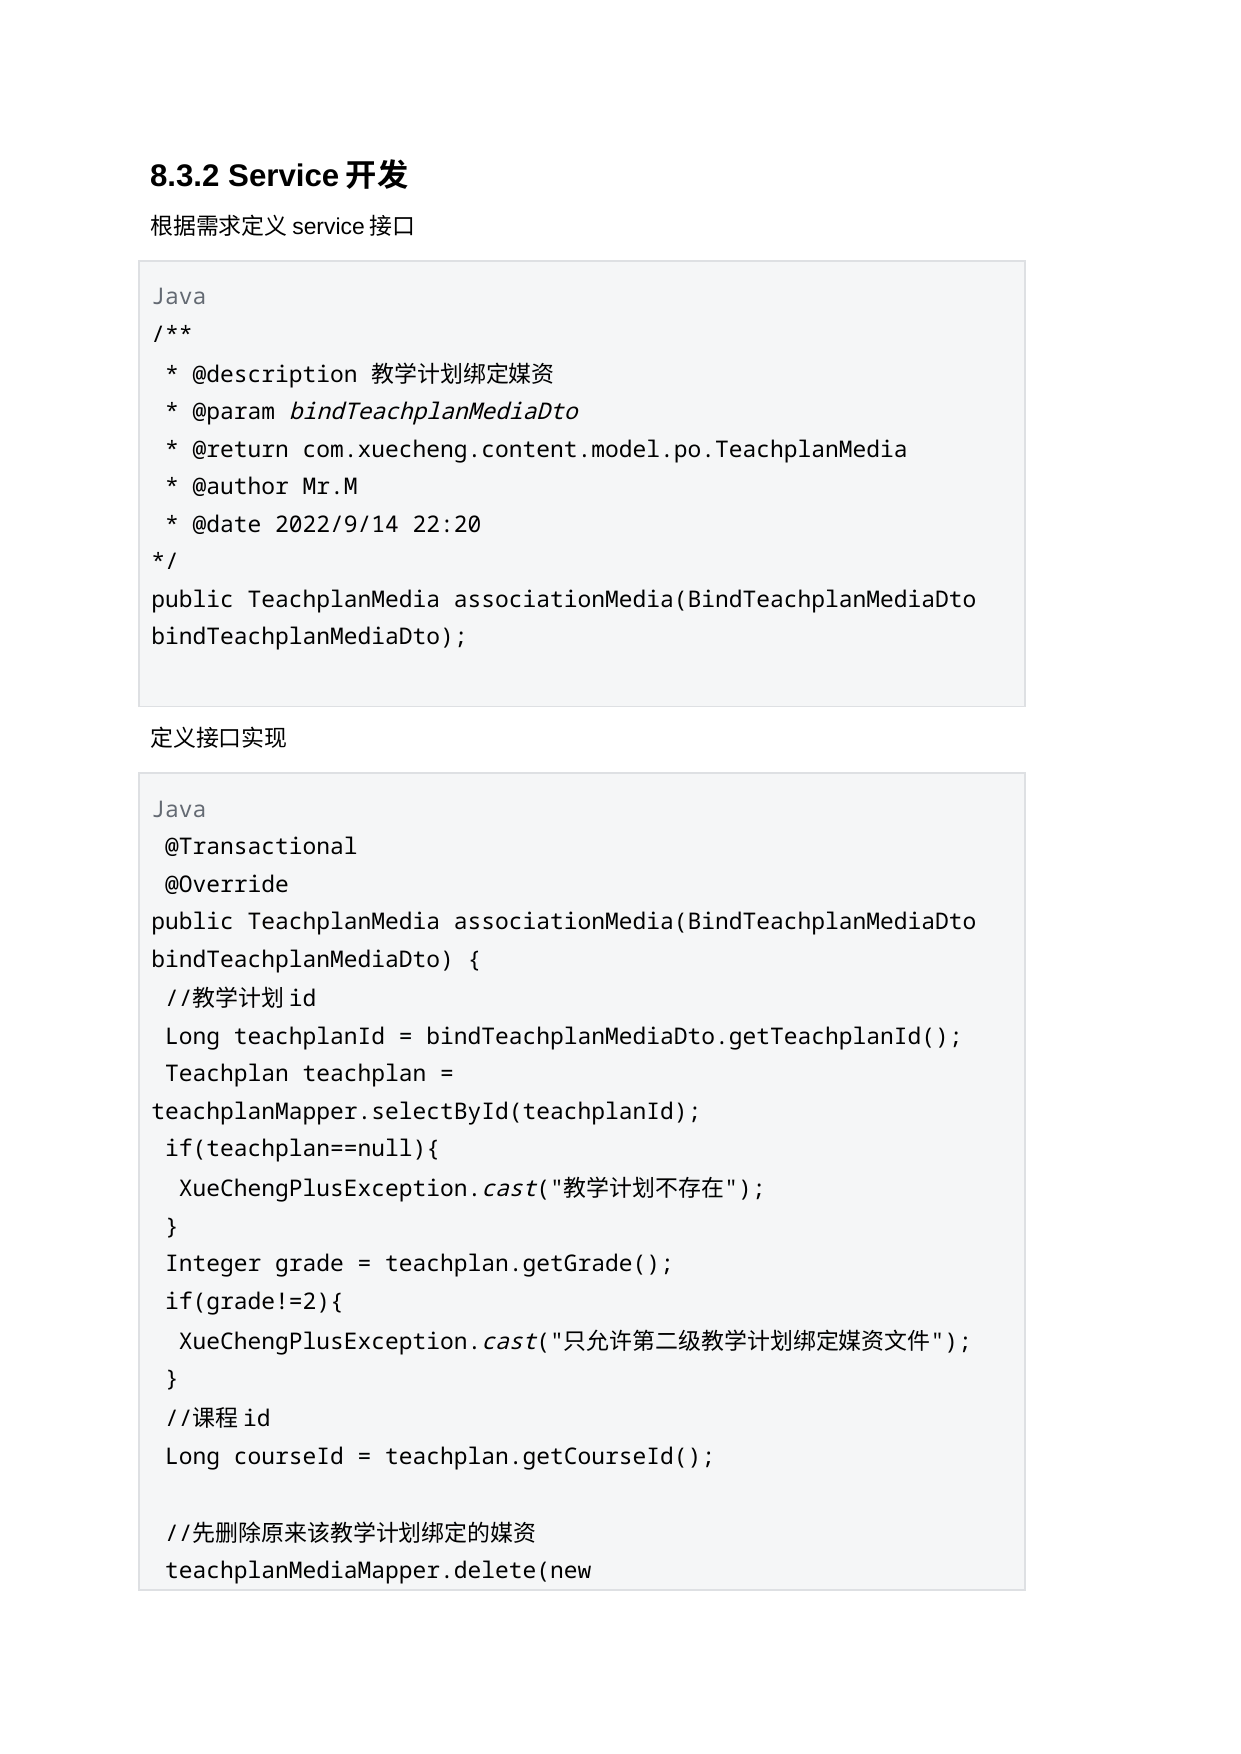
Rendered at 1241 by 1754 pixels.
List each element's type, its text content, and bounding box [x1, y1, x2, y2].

table_header Java /** * @description 教学计划绑定媒资 * @param bindTeachplanMediaDto * @return com.xuecheng.content.model.po.TeachplanMedia * @author Mr.M * @date 2022/9/14 22:20 */ public TeachplanMedia associationMedia(BindTeachplanMediaDto bindTeachplanMediaDto); [140, 262, 1024, 706]
text 根据需求定义service接口 [150, 208, 1090, 241]
text 定义接口实现 [150, 720, 1090, 753]
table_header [140, 774, 1024, 1589]
